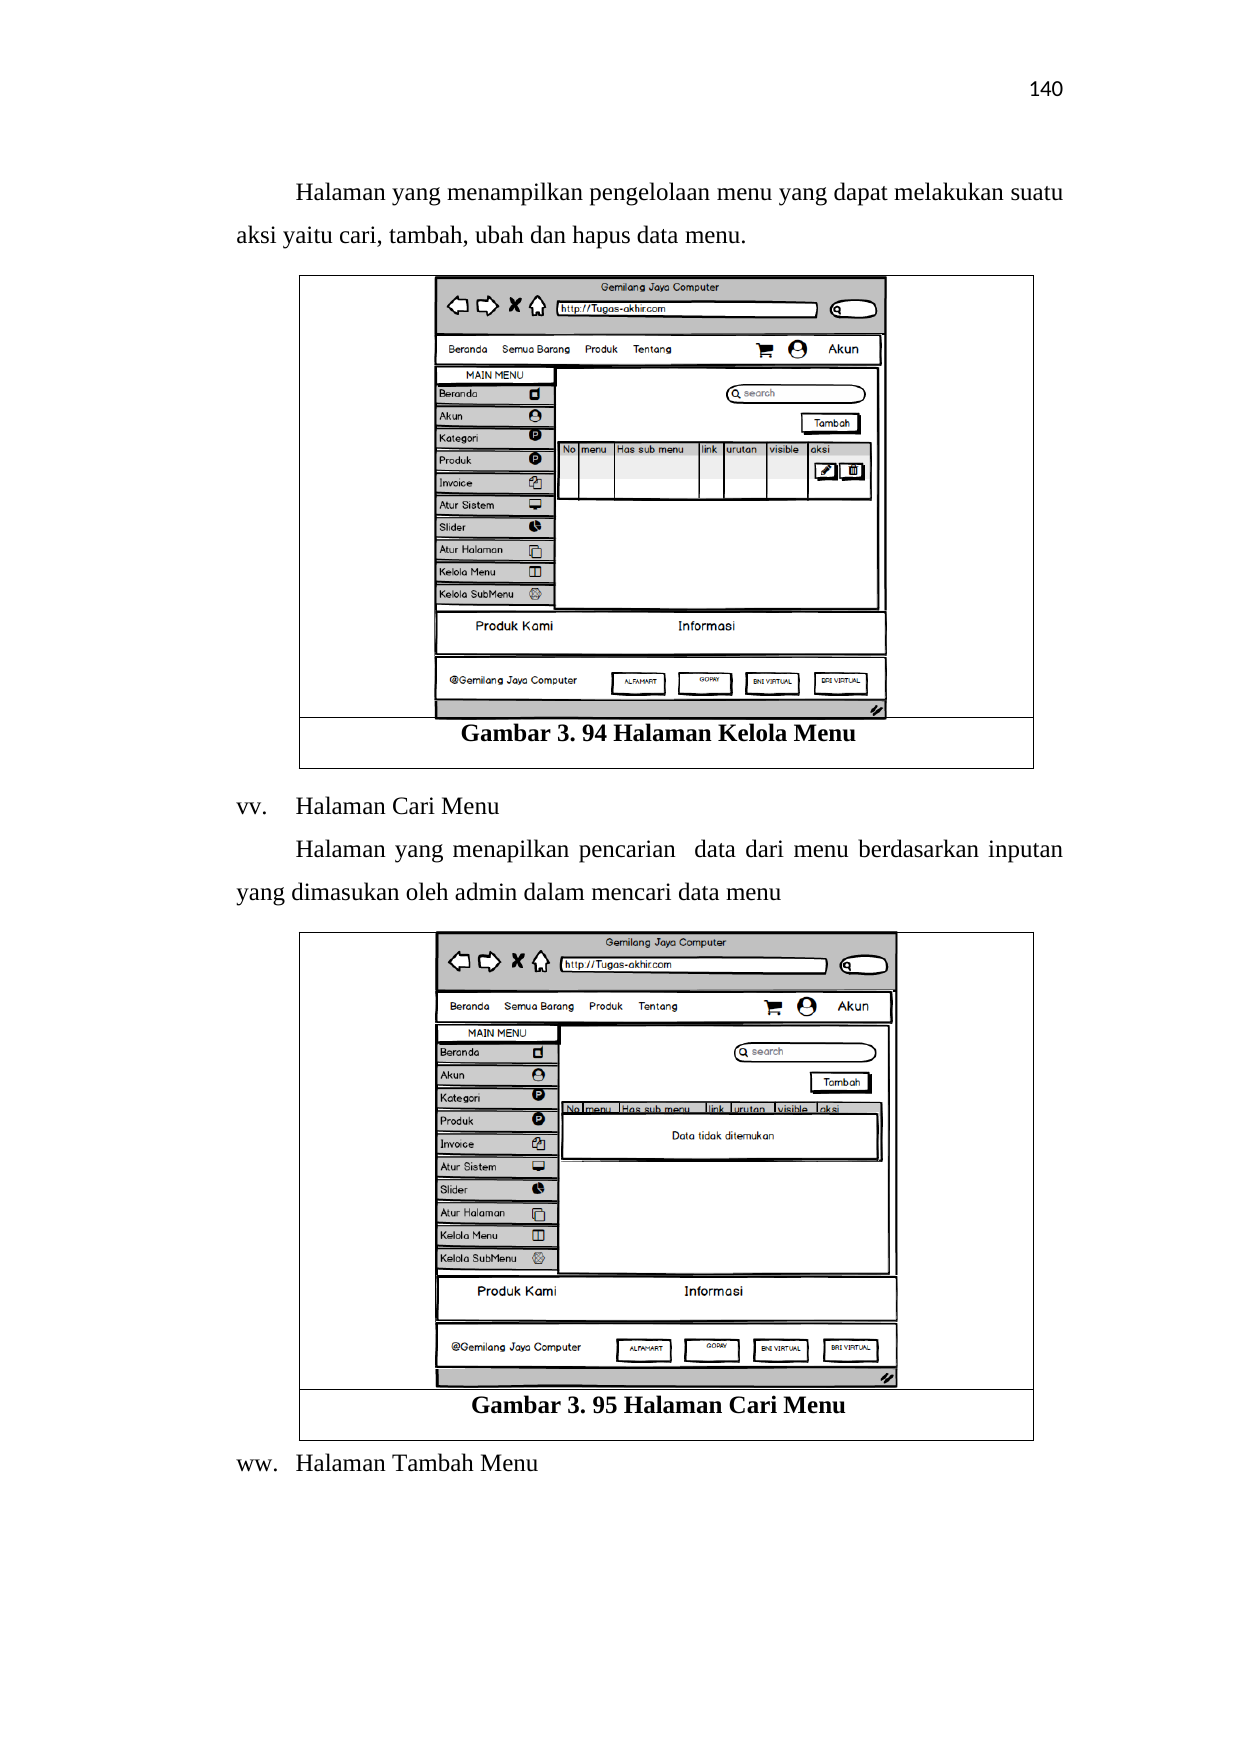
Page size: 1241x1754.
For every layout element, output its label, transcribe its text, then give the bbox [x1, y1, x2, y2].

table_cell Gambar 3. 94 Halaman Kelola Menu [300, 718, 1033, 768]
table_header [300, 276, 1033, 717]
list Halaman Cari Menu [236, 791, 1063, 819]
text Halaman yang menapilkan pencarian data dari menu berdasarkan inputan yang dimasukan oleh admin dalam mencari data menu [236, 834, 1063, 906]
text Halaman yang menampilkan pengelolaan menu yang dapat melakukan suatu aksi yaitu cari, tambah, ubah dan hapus data menu. [236, 177, 1063, 249]
table_cell Gambar 3. 95 Halaman Cari Menu [300, 1390, 1033, 1439]
list Halaman Tambah Menu [236, 1448, 1063, 1476]
table_header [300, 933, 1033, 1389]
